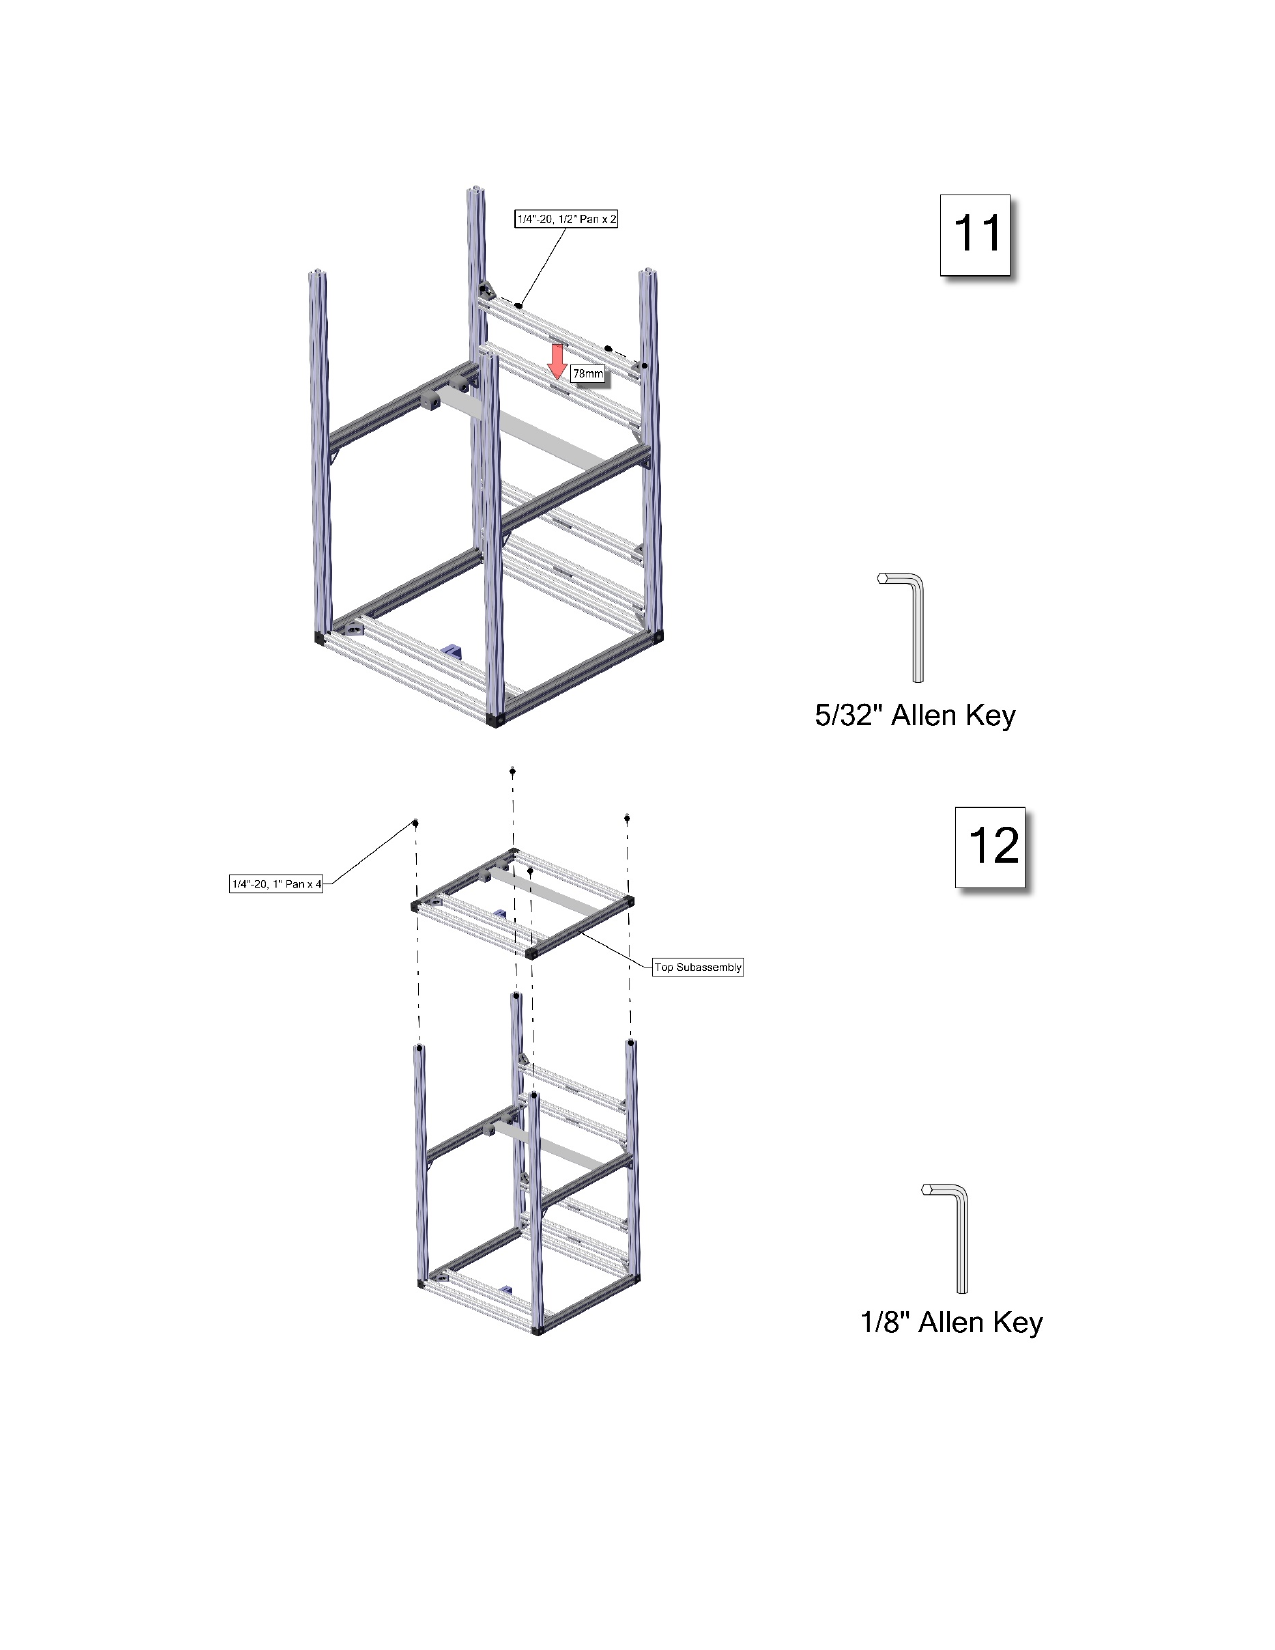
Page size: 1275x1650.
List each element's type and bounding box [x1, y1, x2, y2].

picture [213, 752, 1062, 1353]
picture [213, 150, 1062, 750]
